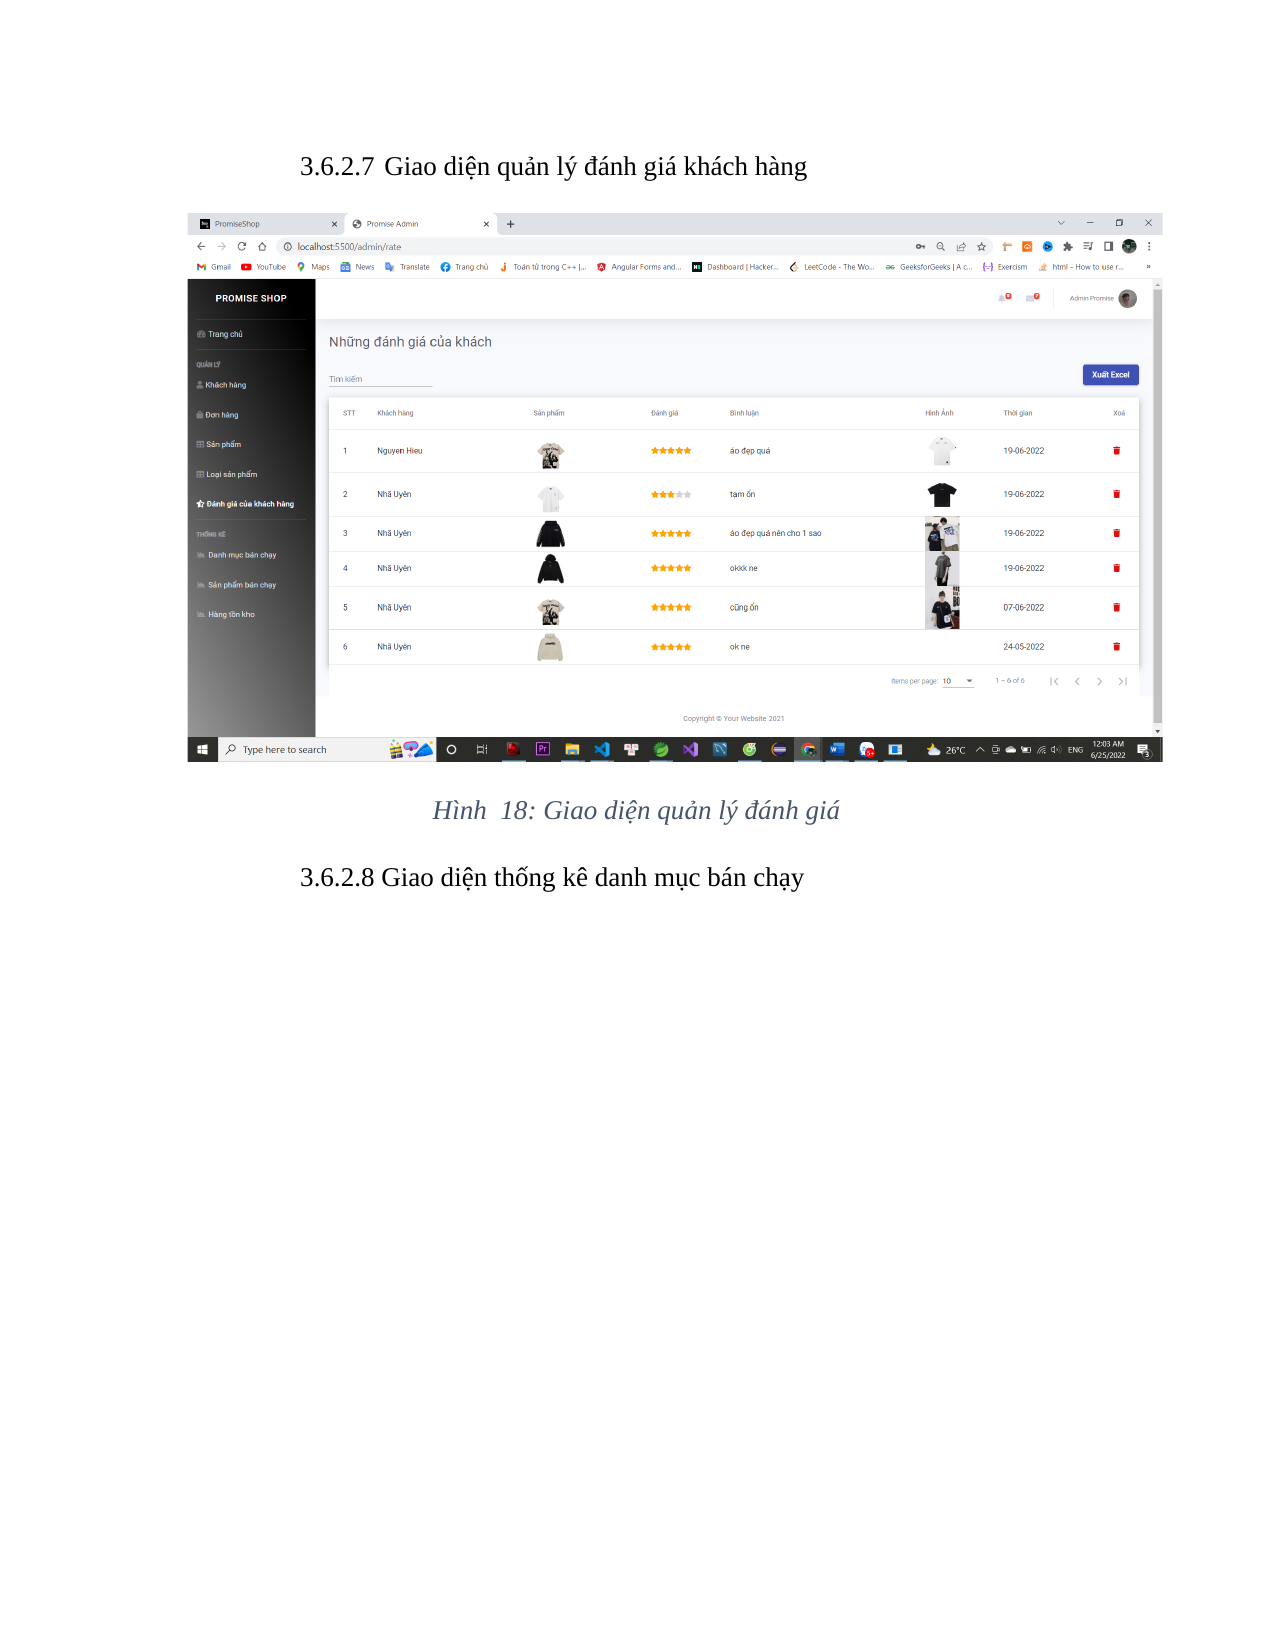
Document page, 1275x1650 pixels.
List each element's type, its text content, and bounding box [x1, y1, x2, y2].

picture [187, 213, 1163, 762]
list Giao diện quản lý đánh giá khách hàng [300, 150, 1125, 181]
text 3.6.2.8 Giao diện thống kê danh mục bán chạy [225, 862, 1125, 893]
